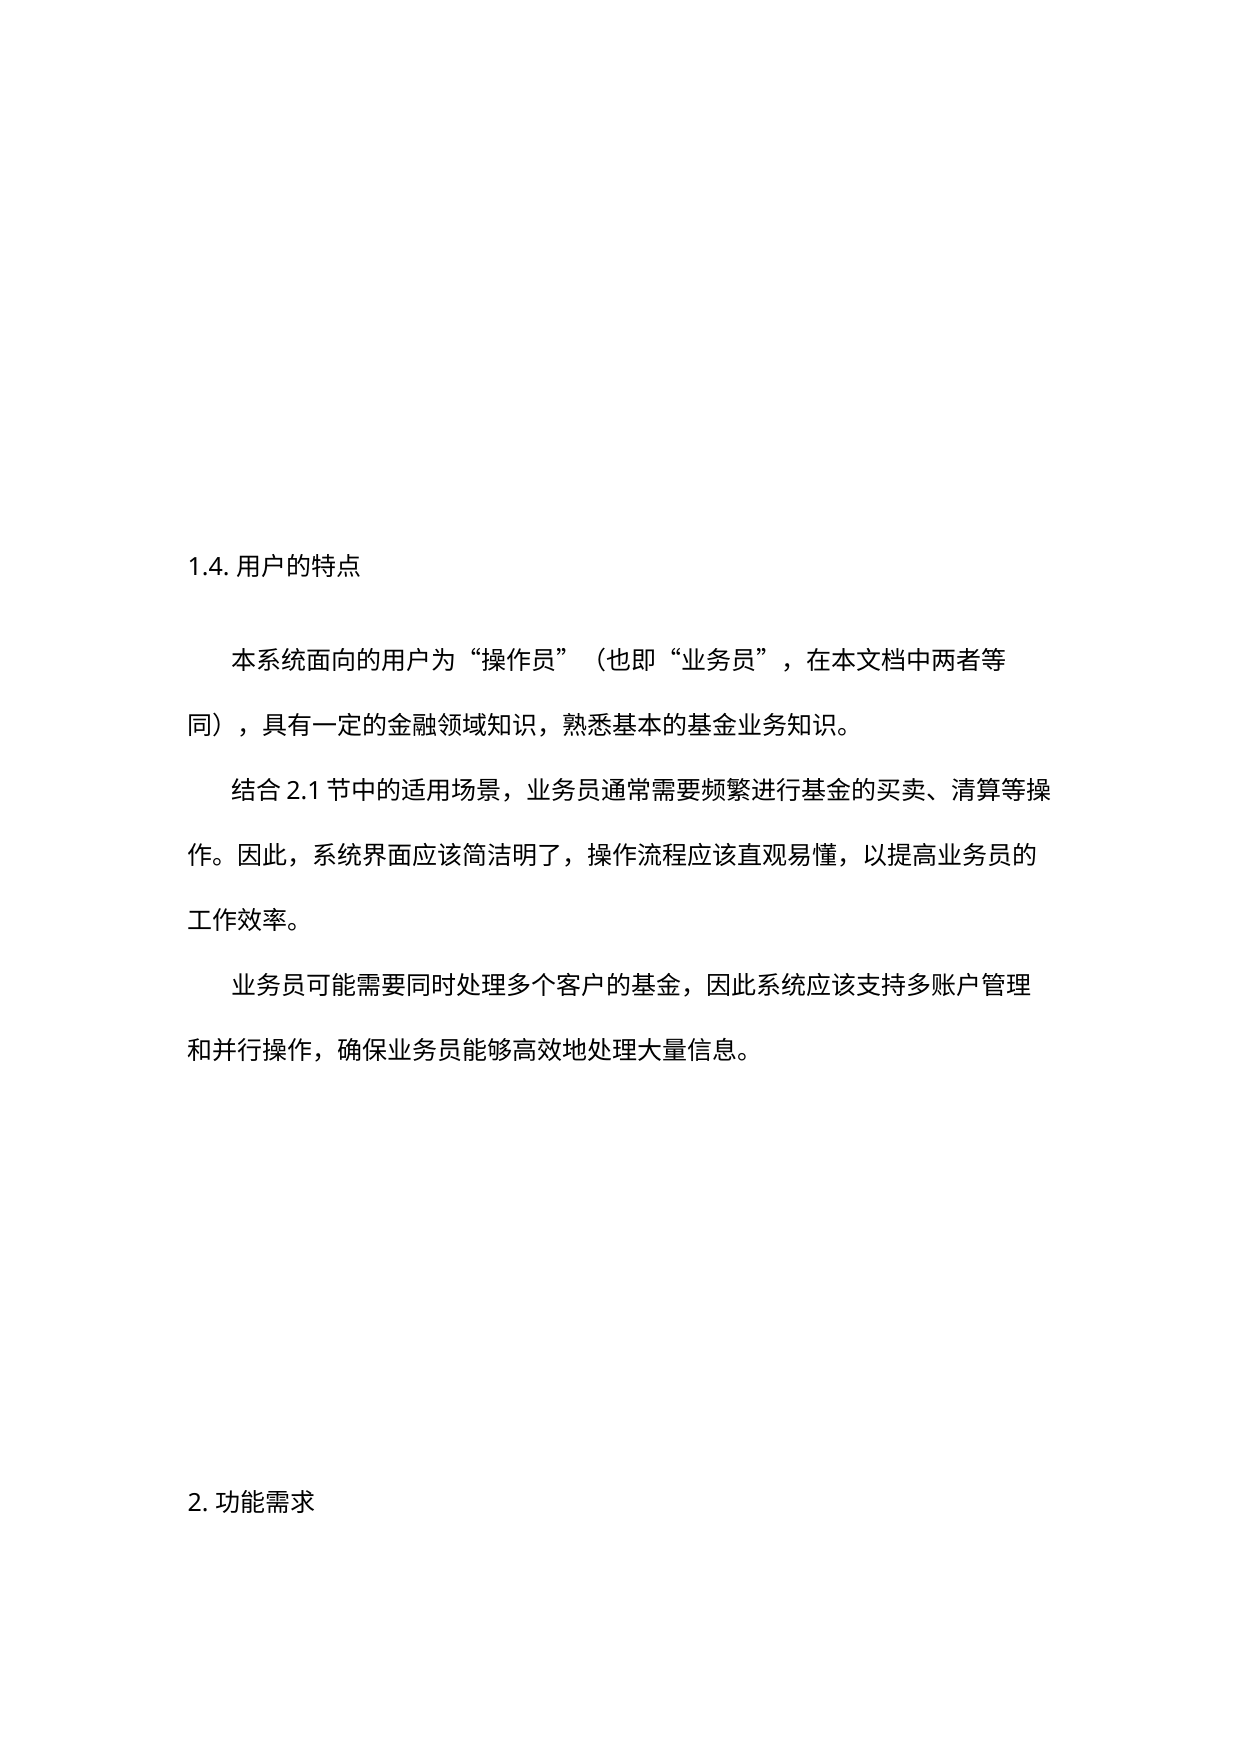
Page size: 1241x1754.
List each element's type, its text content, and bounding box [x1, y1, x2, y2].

text 本系统面向的用户为“操作员”（也即“业务员”，在本文档中两者等同），具有一定的金融领域知识，熟悉基本的基金业务知识。 [187, 626, 1053, 756]
text 结合2.1节中的适用场景，业务员通常需要频繁进行基金的买卖、清算等操作。因此，系统界面应该简洁明了，操作流程应该直观易懂，以提高业务员的工作效率。 [187, 756, 1053, 951]
text 业务员可能需要同时处理多个客户的基金，因此系统应该支持多账户管理和并行操作，确保业务员能够高效地处理大量信息。 [187, 951, 1053, 1081]
text 2. 功能需求 [187, 1468, 1053, 1533]
text 1.4. 用户的特点 [187, 532, 1053, 597]
